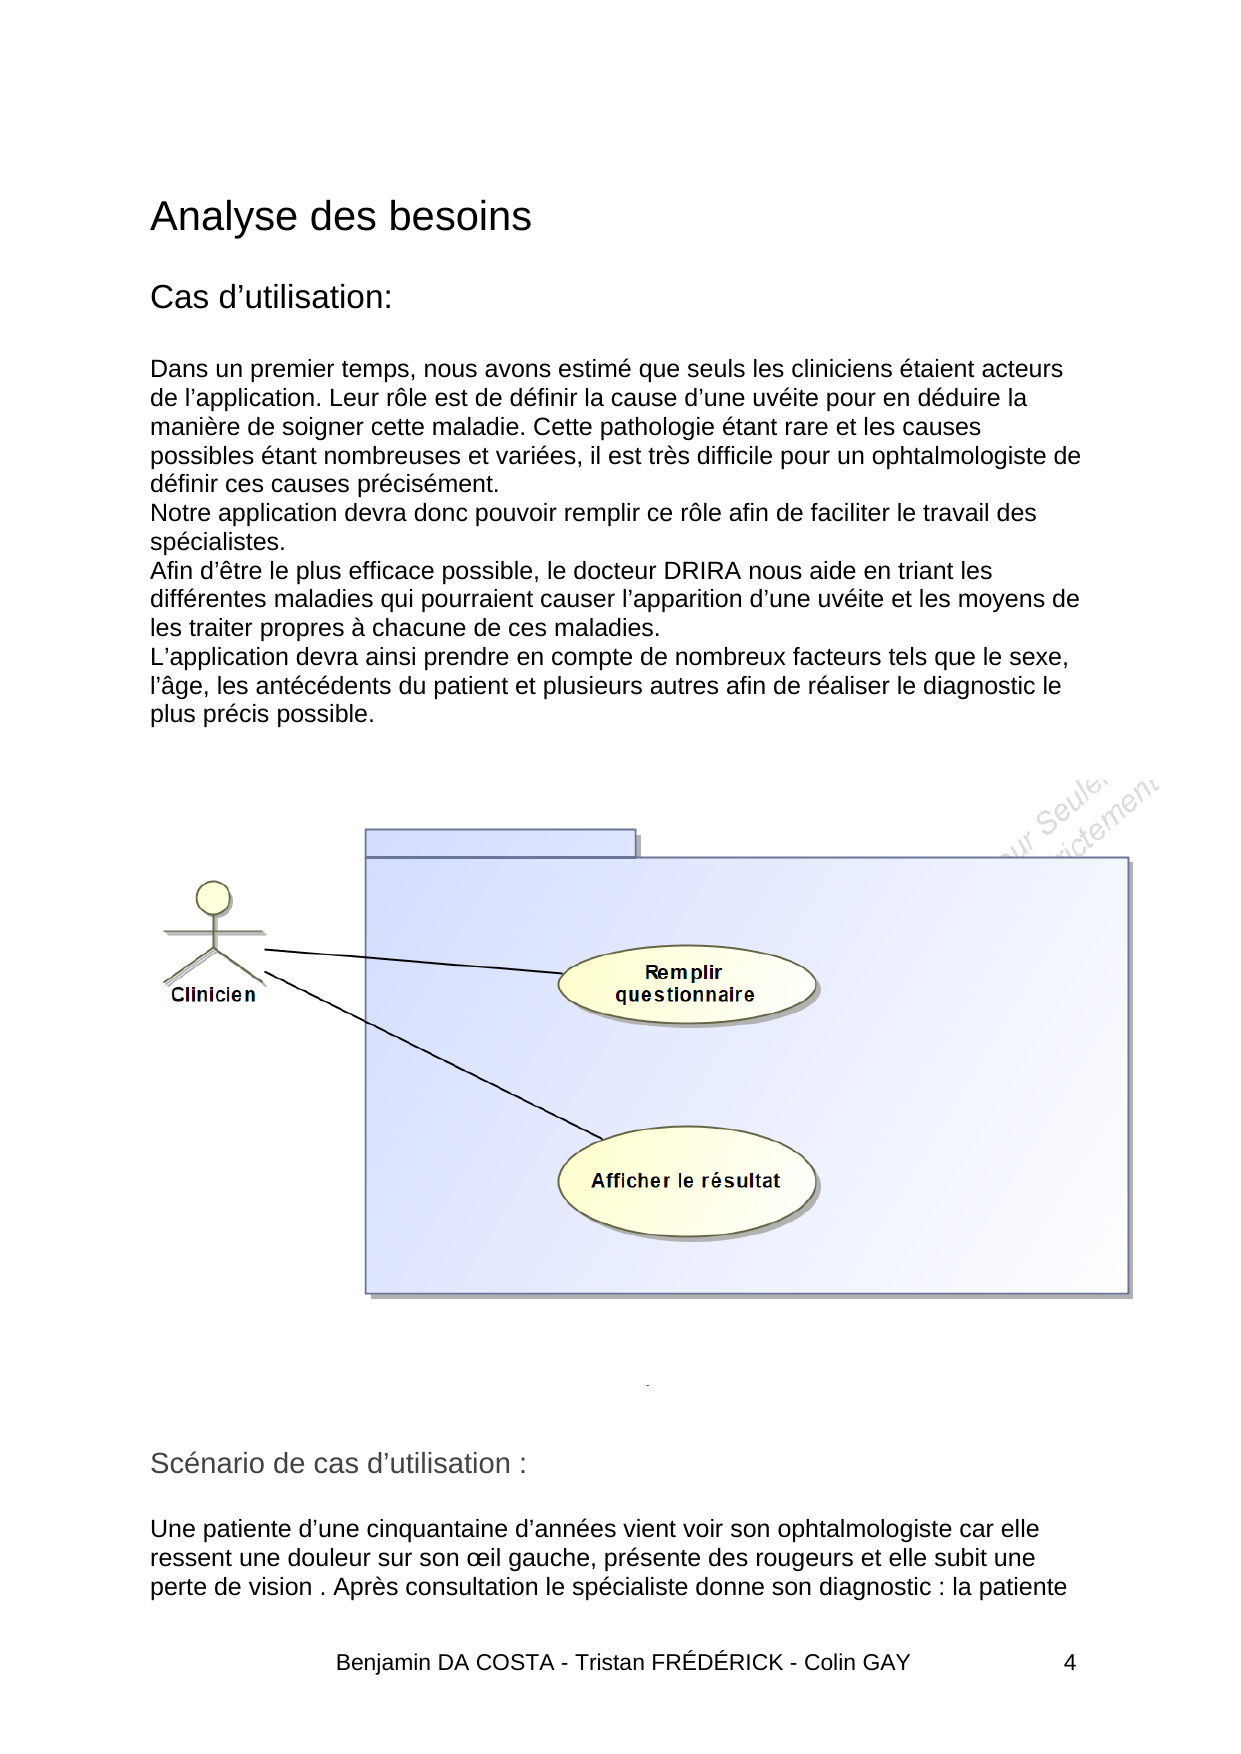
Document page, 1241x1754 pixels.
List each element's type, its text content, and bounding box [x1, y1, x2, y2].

text L’application devra ainsi prendre en compte de nombreux facteurs tels que le sexe, l’âge, les antécédents du patient et plusieurs autres afin de réaliser le diagnostic le plus précis possible. [150, 642, 1090, 728]
picture [150, 780, 1165, 1386]
text Notre application devra donc pouvoir remplir ce rôle afin de faciliter le travail des spécialistes. [150, 498, 1090, 556]
subtitle Cas d’utilisation: [150, 277, 1090, 316]
subtitle Analyse des besoins [150, 192, 1090, 239]
text Afin d’être le plus efficace possible, le docteur DRIRA nous aide en triant les différentes maladies qui pourraient causer l’apparition d’une uvéite et les moyens de les traiter propres à chacune de ces maladies. [150, 556, 1090, 642]
text Dans un premier temps, nous avons estimé que seuls les cliniciens étaient acteurs de l’application. Leur rôle est de définir la cause d’une uvéite pour en déduire la manière de soigner cette maladie. Cette pathologie étant rare et les causes possibles étant nombreuses et variées, il est très difficile pour un ophtalmologiste de définir ces causes précisément. [150, 354, 1090, 498]
subtitle Scénario de cas d’utilisation : [150, 1446, 1090, 1479]
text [150, 1514, 1090, 1600]
